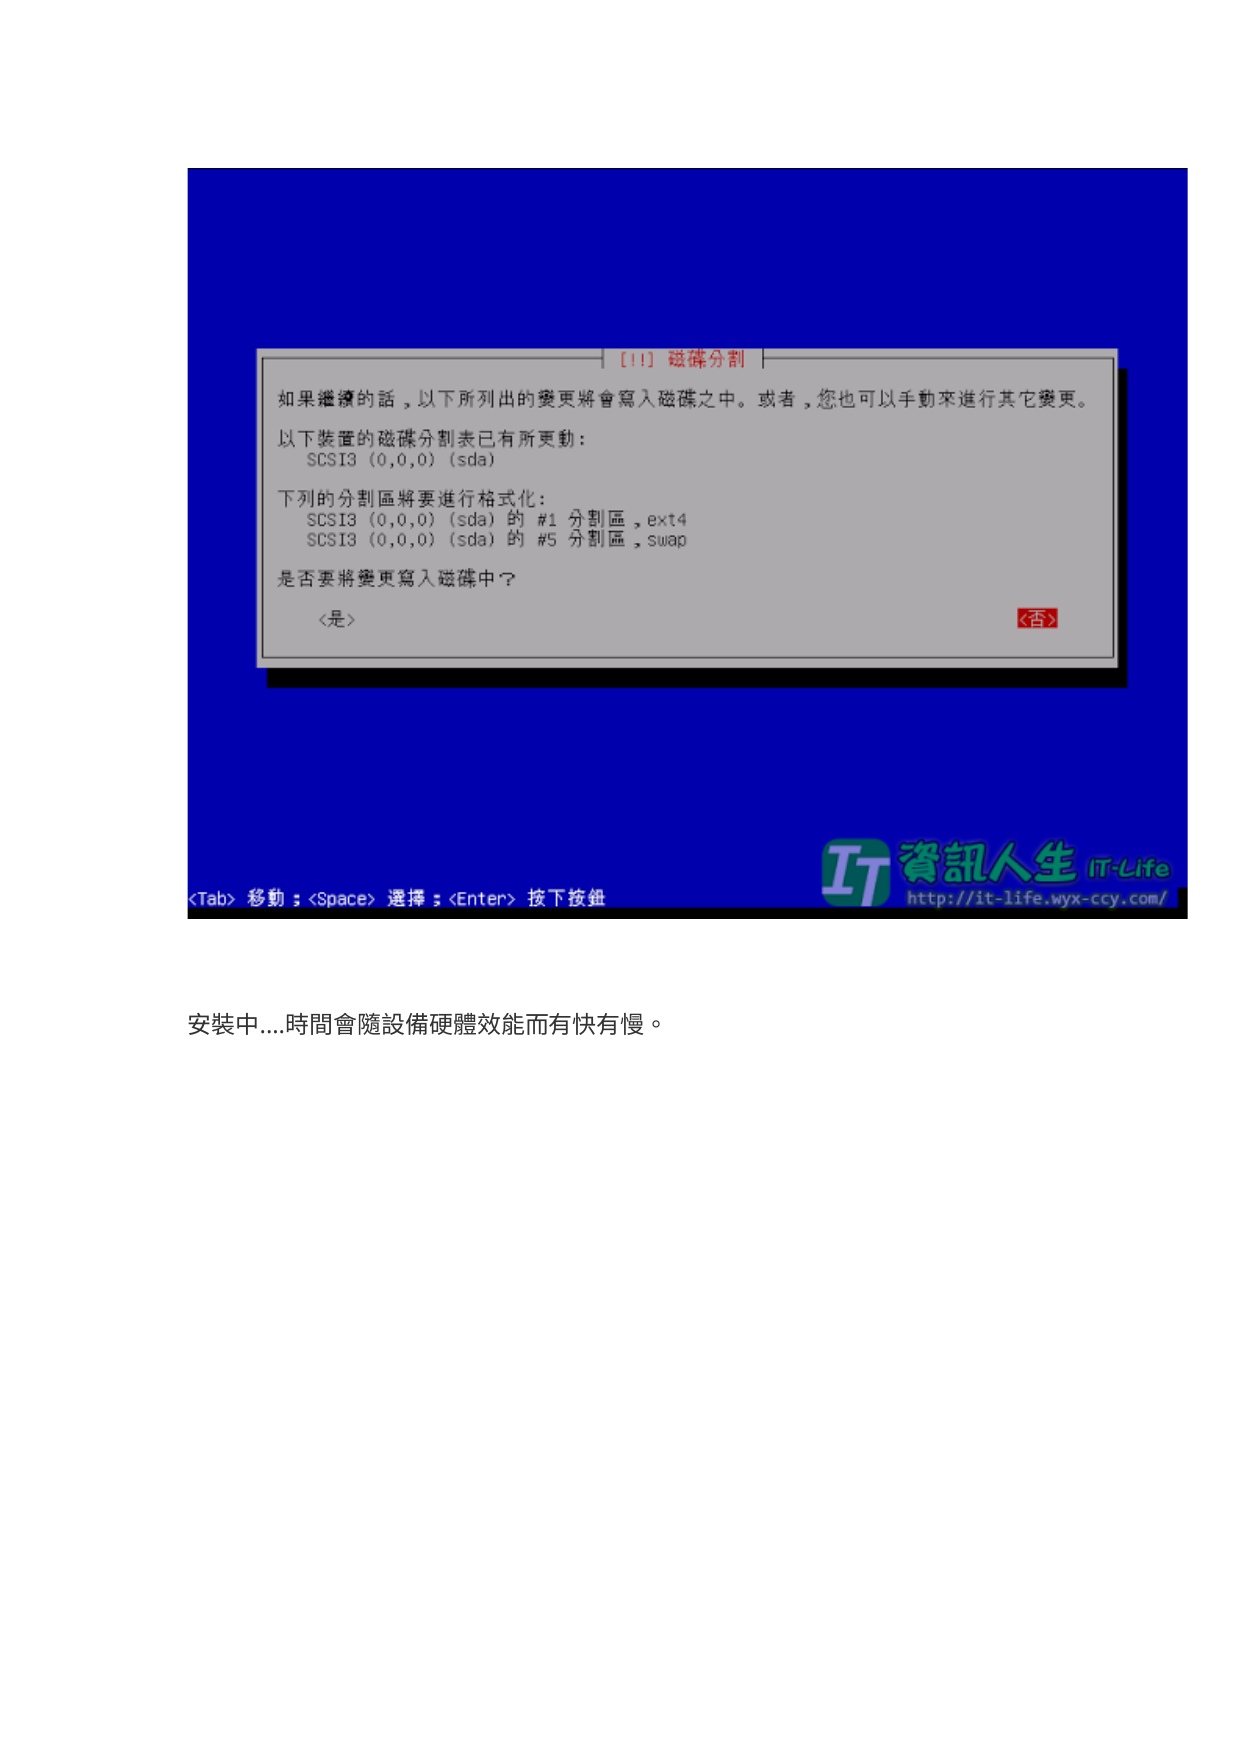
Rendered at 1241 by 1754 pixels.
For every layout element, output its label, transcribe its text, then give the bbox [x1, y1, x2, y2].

picture [187, 168, 1188, 919]
text 安裝中....時間會隨設備硬體效能而有快有慢。 [187, 919, 1053, 1044]
